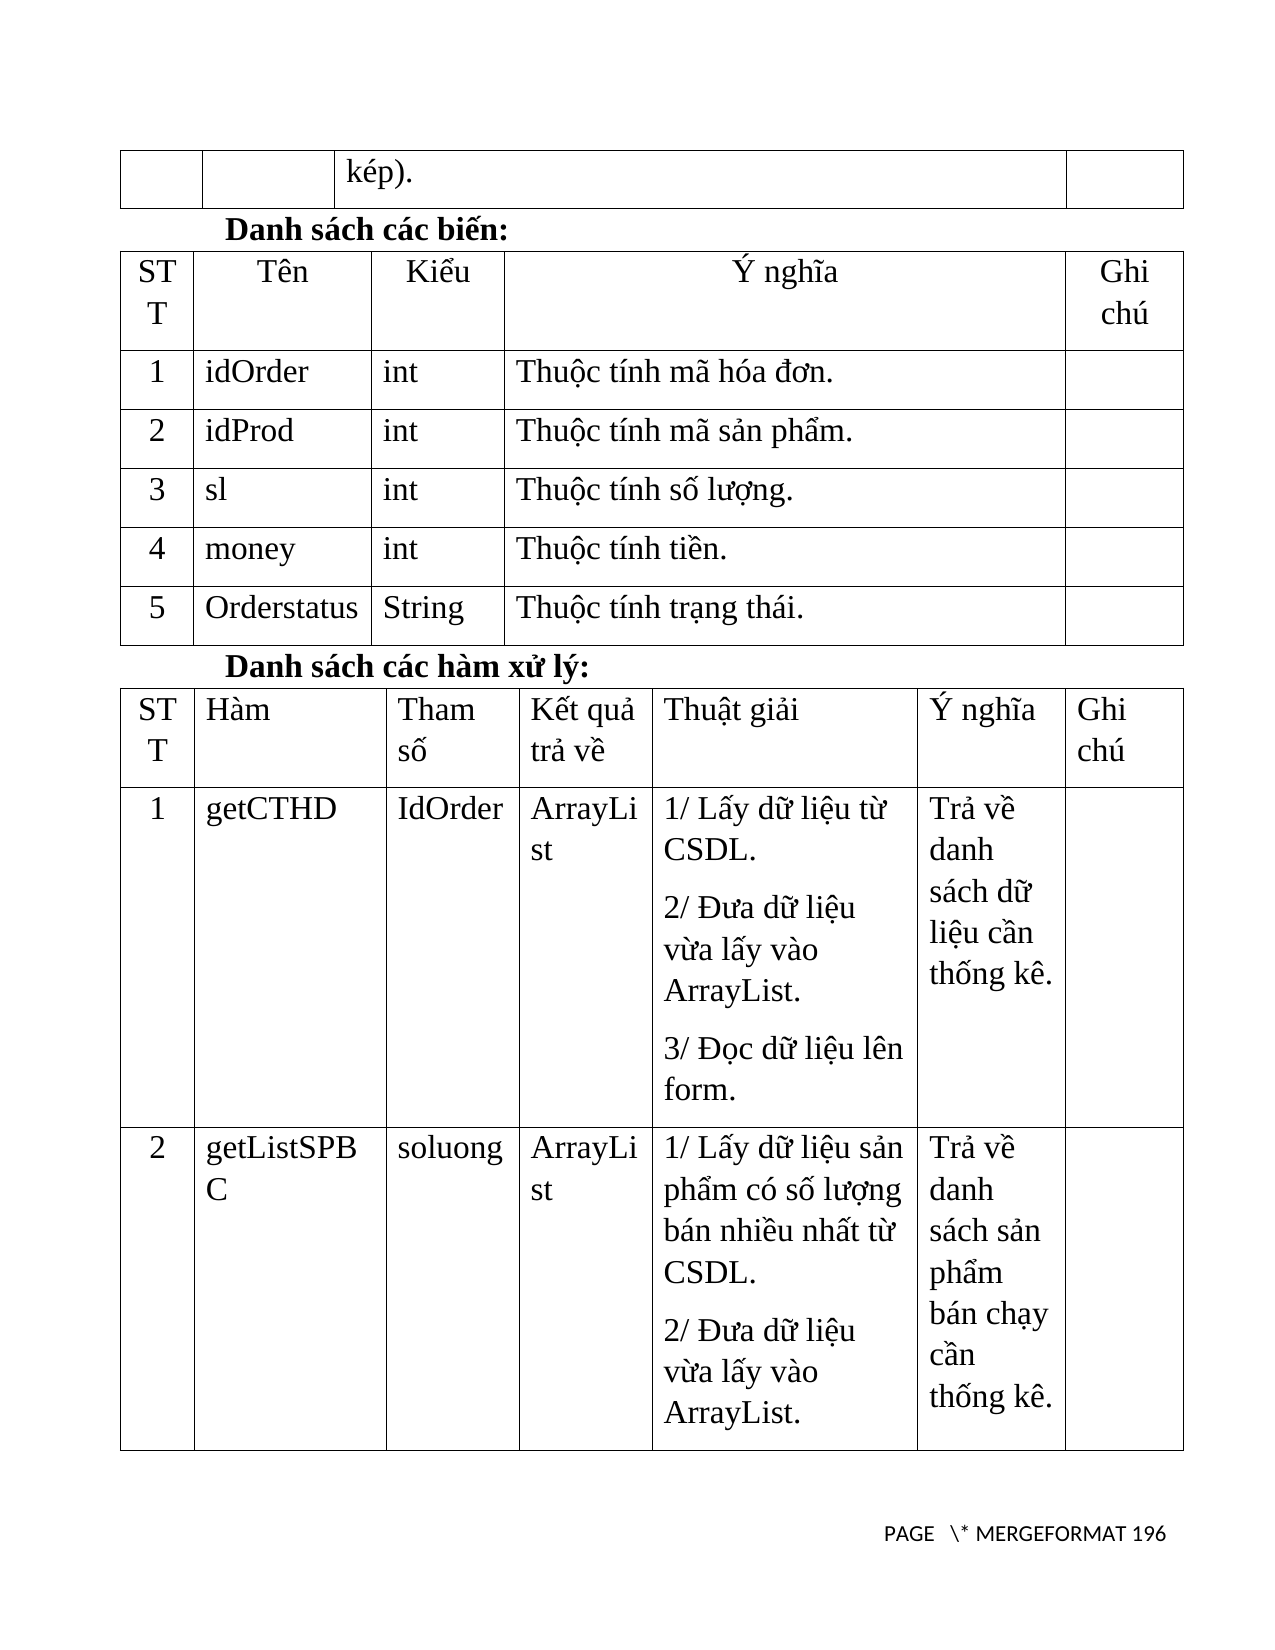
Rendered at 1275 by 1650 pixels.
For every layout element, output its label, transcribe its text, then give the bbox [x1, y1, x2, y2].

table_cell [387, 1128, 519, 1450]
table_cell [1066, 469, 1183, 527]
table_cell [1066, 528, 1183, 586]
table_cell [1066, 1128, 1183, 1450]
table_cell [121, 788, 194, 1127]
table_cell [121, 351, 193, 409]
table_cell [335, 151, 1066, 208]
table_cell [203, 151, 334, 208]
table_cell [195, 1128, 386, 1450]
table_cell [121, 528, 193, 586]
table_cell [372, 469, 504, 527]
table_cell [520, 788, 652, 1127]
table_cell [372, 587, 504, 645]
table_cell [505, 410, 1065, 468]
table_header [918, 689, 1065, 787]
list Danh sách các hàm xử lý: [225, 646, 1167, 685]
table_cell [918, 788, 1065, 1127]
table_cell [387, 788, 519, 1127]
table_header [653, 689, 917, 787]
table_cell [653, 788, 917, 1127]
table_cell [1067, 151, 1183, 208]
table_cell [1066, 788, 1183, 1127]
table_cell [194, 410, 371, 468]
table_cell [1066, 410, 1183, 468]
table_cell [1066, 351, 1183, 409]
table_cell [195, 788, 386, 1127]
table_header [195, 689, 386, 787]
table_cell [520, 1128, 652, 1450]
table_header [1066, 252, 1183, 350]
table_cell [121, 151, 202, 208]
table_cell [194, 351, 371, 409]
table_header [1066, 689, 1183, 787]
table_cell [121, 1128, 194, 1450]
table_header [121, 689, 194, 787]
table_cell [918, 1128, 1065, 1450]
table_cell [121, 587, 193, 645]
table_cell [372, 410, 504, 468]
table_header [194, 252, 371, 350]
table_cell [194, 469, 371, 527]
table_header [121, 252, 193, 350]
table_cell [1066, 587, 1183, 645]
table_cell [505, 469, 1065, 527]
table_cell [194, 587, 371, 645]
list Danh sách các biến: [225, 209, 1167, 247]
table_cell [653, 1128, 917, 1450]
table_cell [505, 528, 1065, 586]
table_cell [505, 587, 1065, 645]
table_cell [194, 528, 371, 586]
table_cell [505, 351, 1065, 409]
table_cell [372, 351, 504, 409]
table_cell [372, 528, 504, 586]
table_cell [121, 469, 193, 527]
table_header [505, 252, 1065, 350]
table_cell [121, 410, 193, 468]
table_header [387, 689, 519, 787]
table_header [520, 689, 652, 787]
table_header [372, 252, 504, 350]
